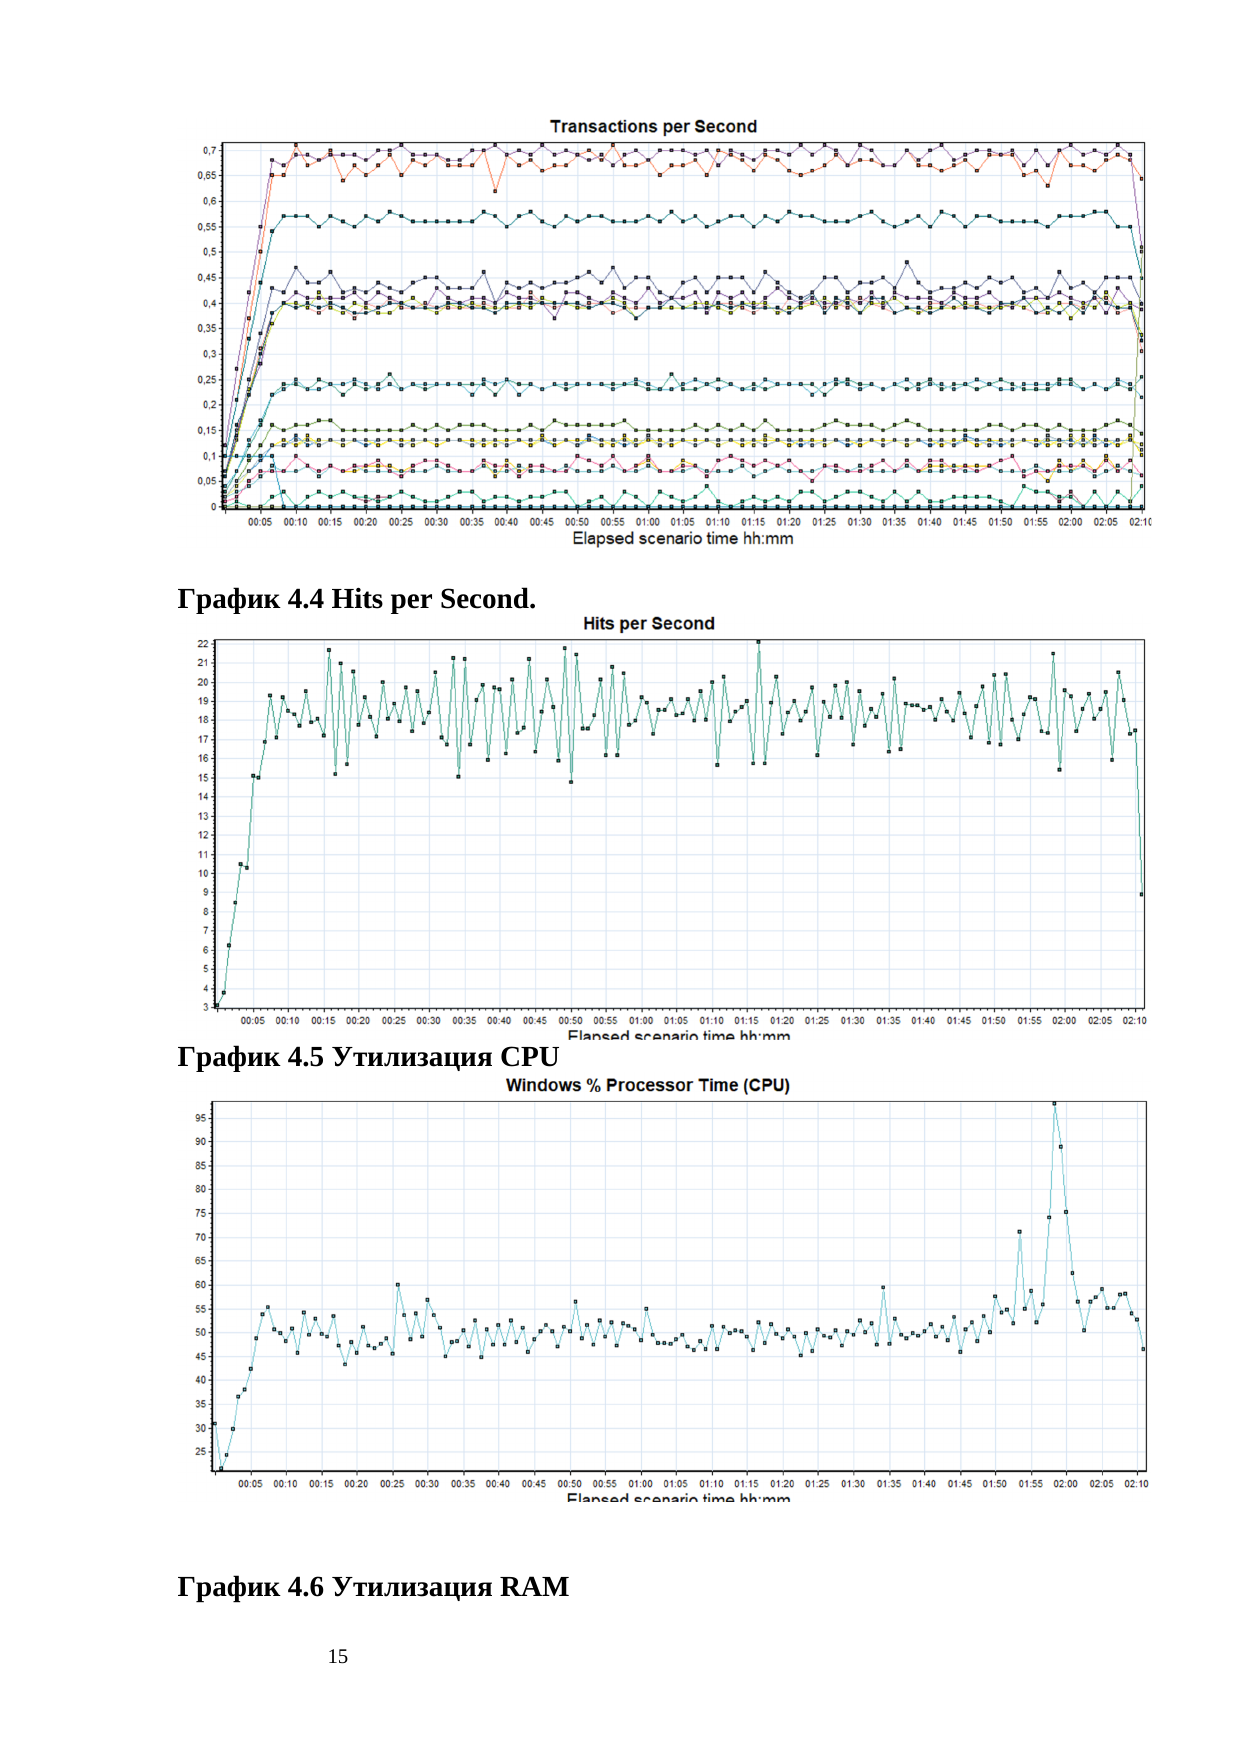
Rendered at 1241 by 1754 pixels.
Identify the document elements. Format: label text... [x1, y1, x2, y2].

picture [177, 614, 1152, 1040]
picture [177, 1072, 1152, 1502]
picture [177, 118, 1152, 548]
text График 4.5 Утилизация CPU [177, 1040, 1152, 1072]
text График 4.6 Утилизация RAM [177, 1569, 1152, 1603]
text График 4.4 Hits per Second. [177, 581, 1152, 614]
